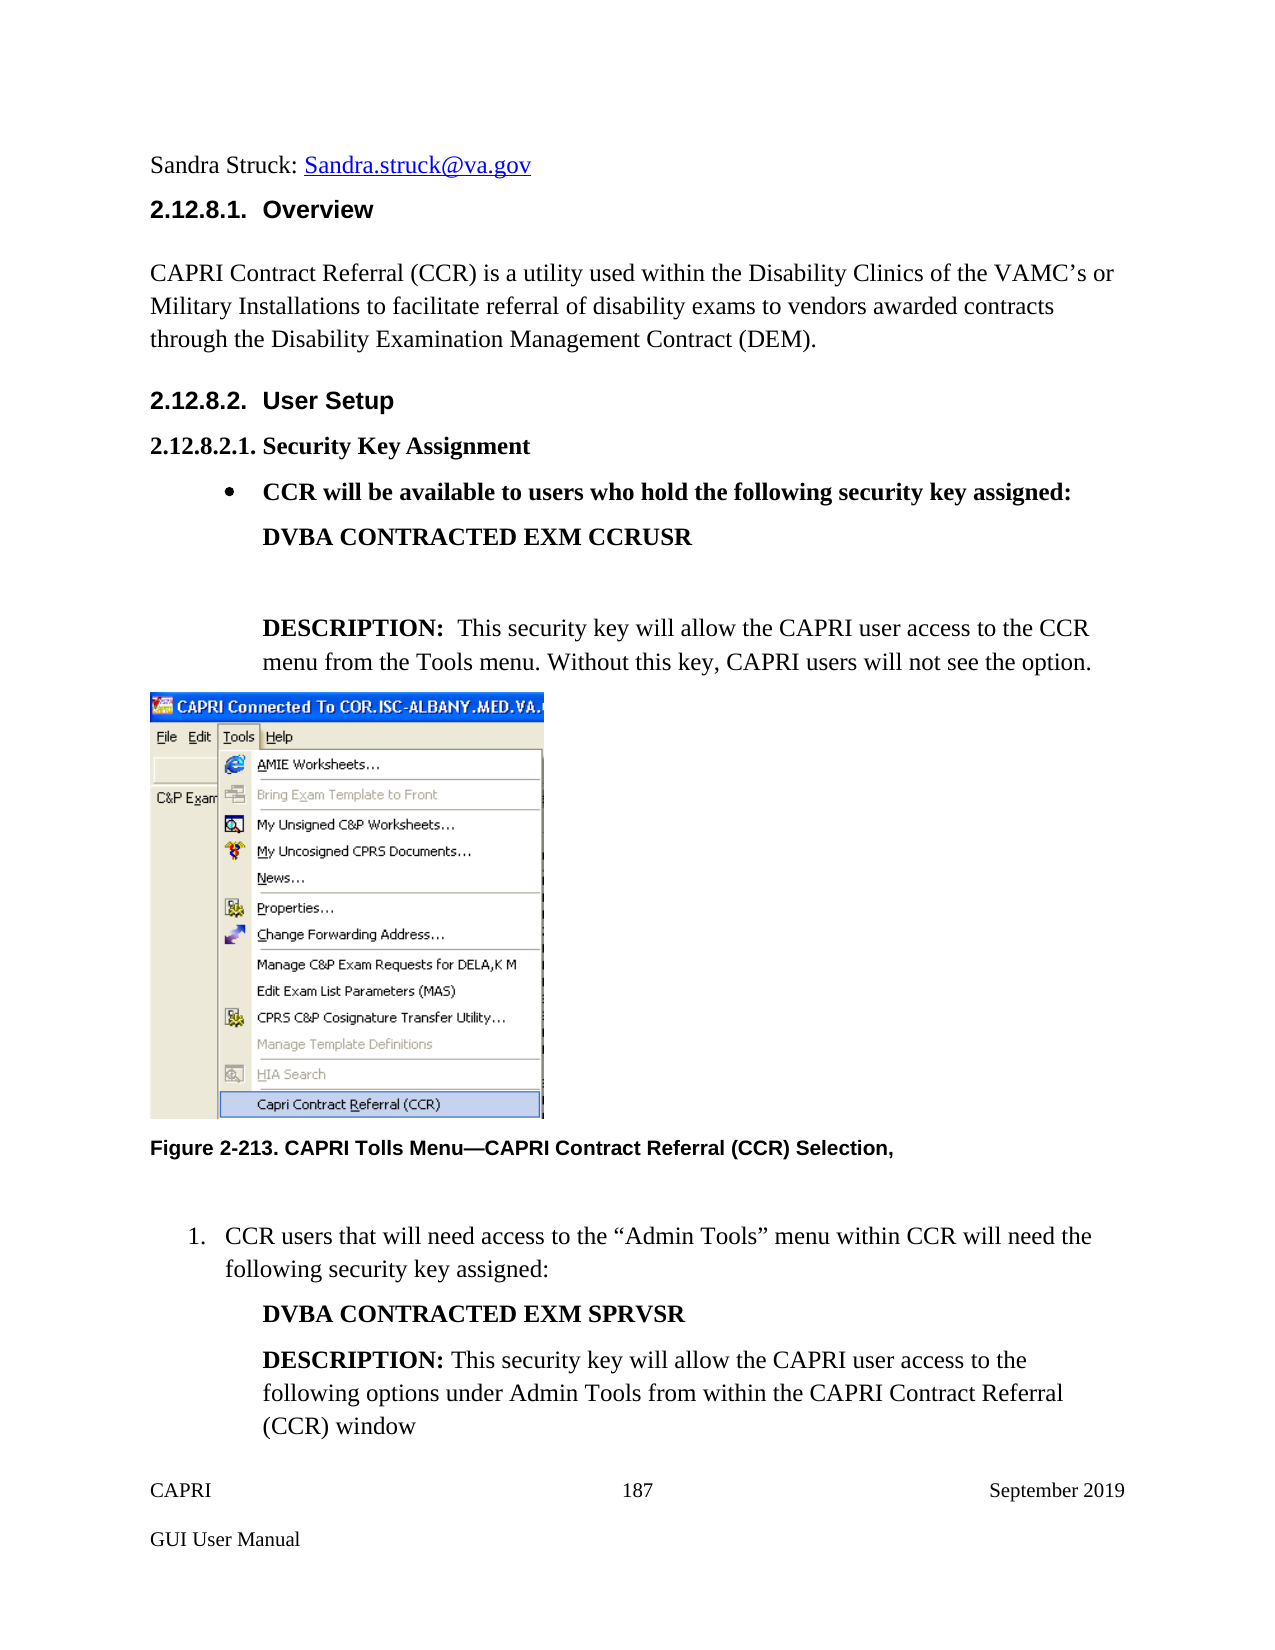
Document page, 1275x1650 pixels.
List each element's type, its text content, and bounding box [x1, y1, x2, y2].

subtitle Security Key Assignment [150, 431, 1125, 460]
list CCR will be available to users who hold the following security key assigned: [225, 477, 1125, 506]
text CAPRI Contract Referral (CCR) is a utility used within the Disability Clinics of the VAMC’s or Military Installations to facilitate referral of disability exams to vendors awarded contracts through the Disability Examination Management Contract (DEM). [150, 258, 1125, 352]
text DVBA CONTRACTED EXM CCRUSR [262, 522, 1125, 551]
text DVBA CONTRACTED EXM SPRVSR [262, 1299, 1125, 1328]
picture [150, 692, 544, 1119]
text Sandra Struck: Sandra.struck@va.gov [150, 150, 1125, 179]
list CCR users that will need access to the “Admin Tools” menu within CCR will need the following security key assigned: [187, 1221, 1125, 1283]
subtitle Overview [150, 196, 1125, 224]
subtitle User Setup [150, 386, 1125, 415]
text DESCRIPTION: This security key will allow the CAPRI user access to the following options under Admin Tools from within the CAPRI Contract Referral (CCR) window [262, 1345, 1125, 1440]
text DESCRIPTION: This security key will allow the CAPRI user access to the CCR menu from the Tools menu. Without this key, CAPRI users will not see the option. [262, 613, 1125, 675]
